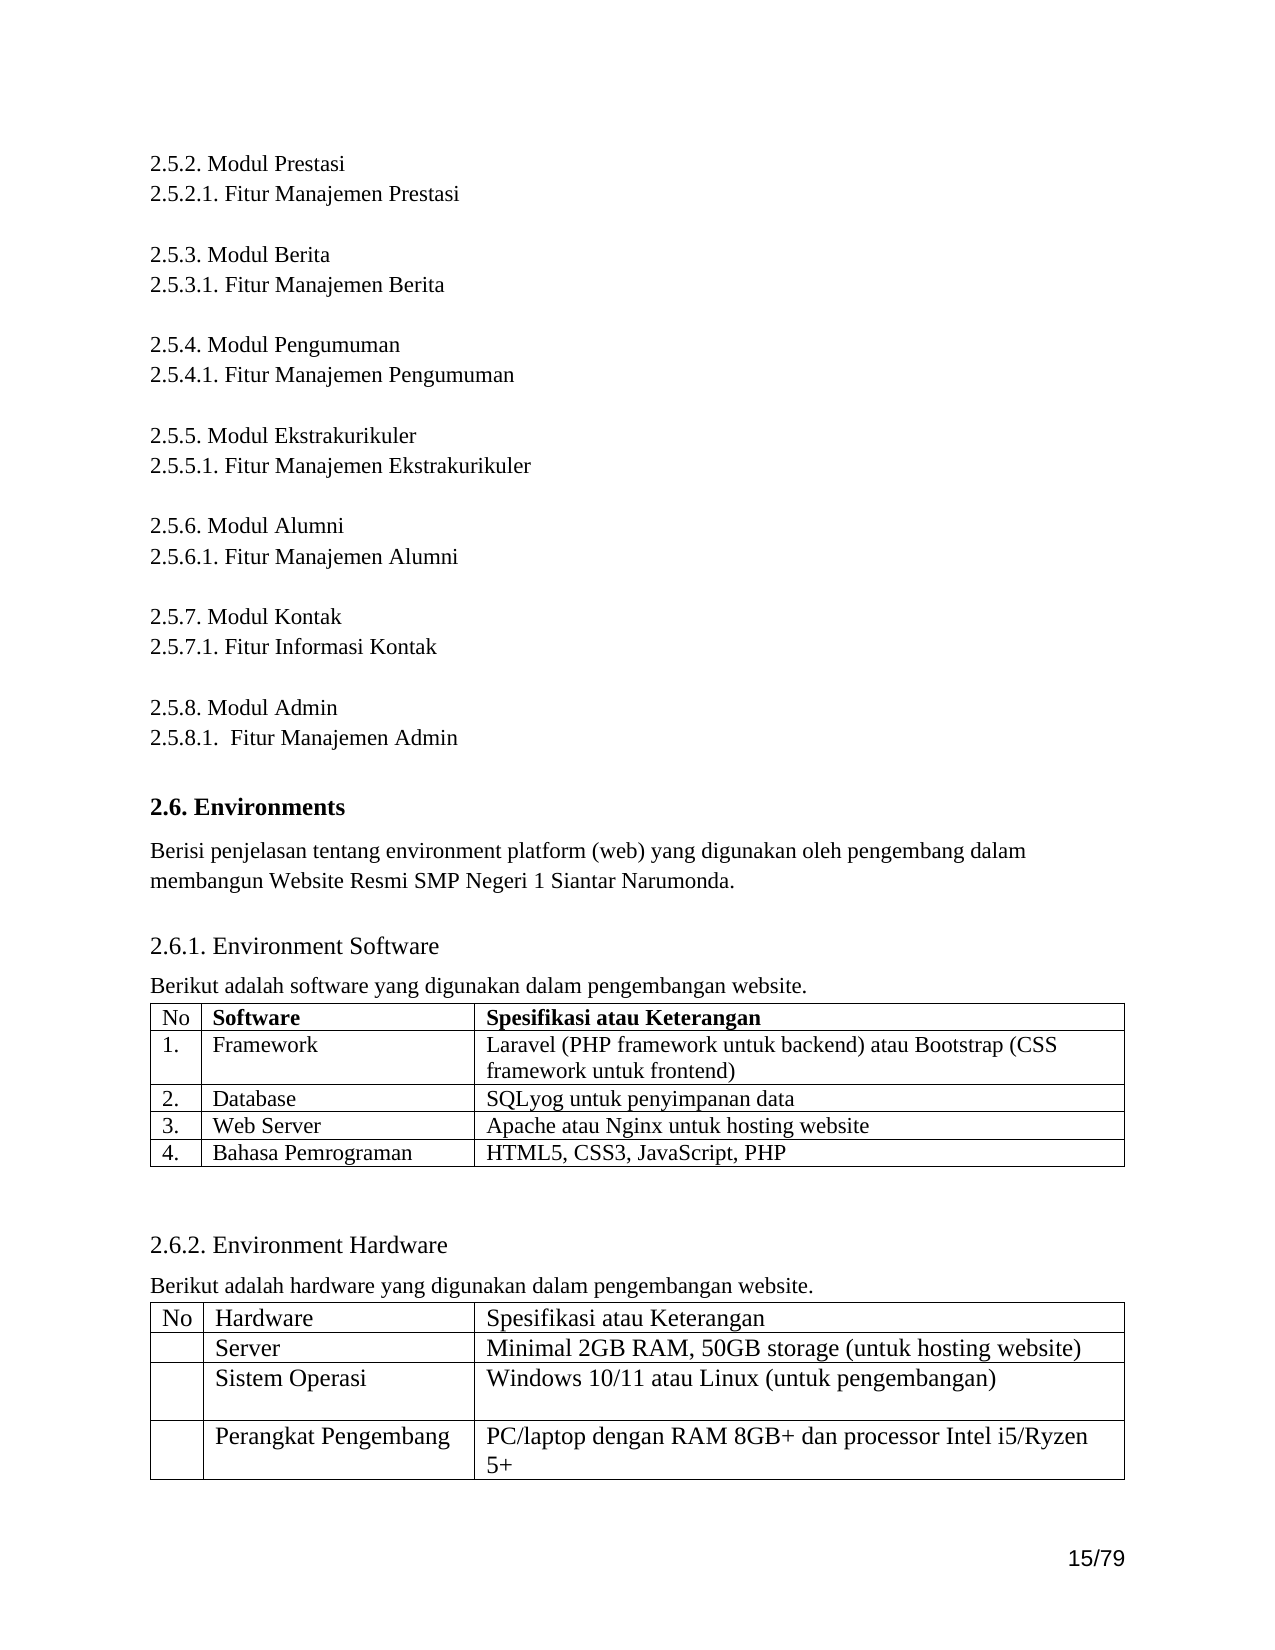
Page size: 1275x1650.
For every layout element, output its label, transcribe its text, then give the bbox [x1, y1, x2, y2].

table_cell Laravel (PHP framework untuk backend) atau Bootstrap (CSS framework untuk frontend) [475, 1031, 1124, 1084]
table_cell SQLyog untuk penyimpanan data [475, 1085, 1124, 1111]
table_cell Server [204, 1333, 474, 1362]
table_cell 3. [151, 1112, 201, 1138]
table_cell [151, 1421, 203, 1479]
subtitle 2.6.2. Environment Hardware [150, 1230, 1125, 1259]
text 2.5.3.1. Fitur Manajemen Berita [150, 271, 1125, 297]
text 2.5.3. Modul Berita [150, 241, 1125, 267]
text 2.5.4.1. Fitur Manajemen Pengumuman [150, 361, 1125, 388]
text Berikut adalah software yang digunakan dalam pengembangan website. [150, 972, 1125, 999]
table_cell Bahasa Pemrograman [202, 1140, 474, 1166]
subtitle 2.6. Environments [150, 792, 1125, 820]
text Berikut adalah hardware yang digunakan dalam pengembangan website. [150, 1272, 1125, 1298]
table_header No [151, 1303, 203, 1332]
table_header Spesifikasi atau Keterangan [475, 1303, 1124, 1332]
table_header No [151, 1004, 201, 1030]
text 2.5.6. Modul Alumni [150, 512, 1125, 539]
table_cell 4. [151, 1140, 201, 1166]
table_cell PC/laptop dengan RAM 8GB+ dan processor Intel i5/Ryzen 5+ [475, 1421, 1124, 1479]
table_cell Web Server [202, 1112, 474, 1138]
subtitle 2.6.1. Environment Software [150, 931, 1125, 960]
text 2.5.8. Modul Admin [150, 694, 1125, 720]
text 2.5.4. Modul Pengumuman [150, 331, 1125, 358]
table_cell [151, 1333, 203, 1362]
table_cell 2. [151, 1085, 201, 1111]
table_cell Framework [202, 1031, 474, 1084]
text 2.5.7.1. Fitur Informasi Kontak [150, 633, 1125, 660]
table_cell Perangkat Pengembang [204, 1421, 474, 1479]
table_cell Database [202, 1085, 474, 1111]
text 2.5.2.1. Fitur Manajemen Prestasi [150, 180, 1125, 207]
text 2.5.2. Modul Prestasi [150, 150, 1125, 176]
table_cell Minimal 2GB RAM, 50GB storage (untuk hosting website) [475, 1333, 1124, 1362]
table_header Spesifikasi atau Keterangan [475, 1004, 1124, 1030]
text 2.5.5. Modul Ekstrakurikuler [150, 422, 1125, 448]
table_header Software [202, 1004, 474, 1030]
table_cell Apache atau Nginx untuk hosting website [475, 1112, 1124, 1138]
text Berisi penjelasan tentang environment platform (web) yang digunakan oleh pengembang dalam membangun Website Resmi SMP Negeri 1 Siantar Narumonda. [150, 837, 1125, 894]
text 2.5.5.1. Fitur Manajemen Ekstrakurikuler [150, 452, 1125, 478]
text 2.5.6.1. Fitur Manajemen Alumni [150, 543, 1125, 569]
table_cell 1. [151, 1031, 201, 1084]
table_cell Windows 10/11 atau Linux (untuk pengembangan) [475, 1363, 1124, 1420]
text 2.5.7. Modul Kontak [150, 603, 1125, 629]
text 2.5.8.1. Fitur Manajemen Admin [150, 724, 1125, 750]
table_cell Sistem Operasi [204, 1363, 474, 1420]
table_cell HTML5, CSS3, JavaScript, PHP [475, 1140, 1124, 1166]
table_header Hardware [204, 1303, 474, 1332]
table_cell [151, 1363, 203, 1420]
